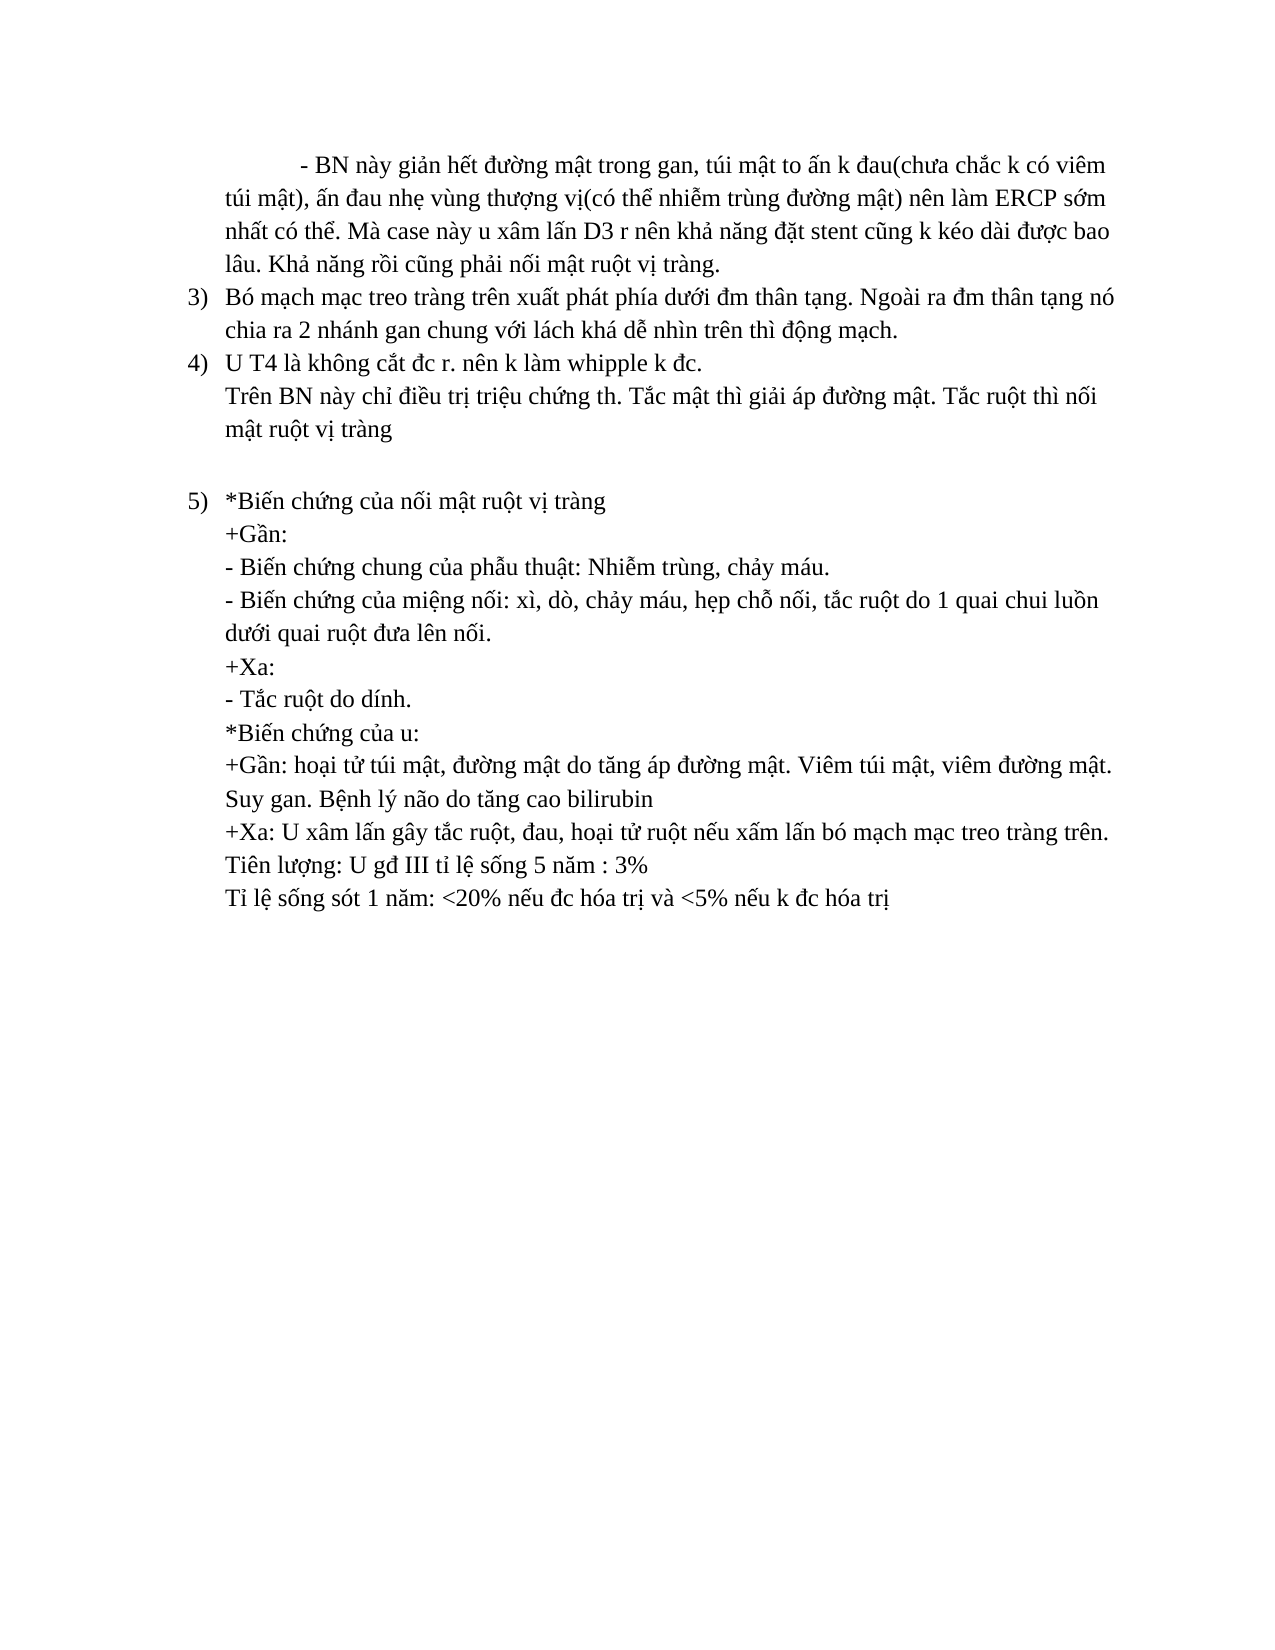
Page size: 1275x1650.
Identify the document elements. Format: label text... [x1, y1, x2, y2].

list Bó mạch mạc treo tràng trên xuất phát phía dưới đm thân tạng. Ngoài ra đm thân tạng nó chia ra 2 nhánh gan chung với lách khá dễ nhìn trên thì động mạch. [187, 282, 1125, 344]
list *Biến chứng của nối mật ruột vị tràng +Gần: - Biến chứng chung của phẫu thuật: Nhiễm trùng, chảy máu. - Biến chứng của miệng nối: xì, dò, chảy máu, hẹp chỗ nối, tắc ruột do 1 quai chui luồn dưới quai ruột đưa lên nối. +Xa: - Tắc ruột do dính. [187, 486, 1125, 713]
list *Biến chứng của u: +Gần: hoại tử túi mật, đường mật do tăng áp đường mật. Viêm túi mật, viêm đường mật. Suy gan. Bệnh lý não do tăng cao bilirubin +Xa: U xâm lấn gây tắc ruột, đau, hoại tử ruột nếu xấm lấn bó mạch mạc treo tràng trên. [225, 718, 1125, 845]
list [187, 150, 1125, 278]
list U T4 là không cắt đc r. nên k làm whipple k đc. Trên BN này chỉ điều trị triệu chứng th. Tắc mật thì giải áp đường mật. Tắc ruột thì nối mật ruột vị tràng [187, 348, 1125, 481]
list Tiên lượng: U gđ III tỉ lệ sống 5 năm : 3% Tỉ lệ sống sót 1 năm: <20% nếu đc hóa trị và <5% nếu k đc hóa trị [225, 850, 1125, 911]
